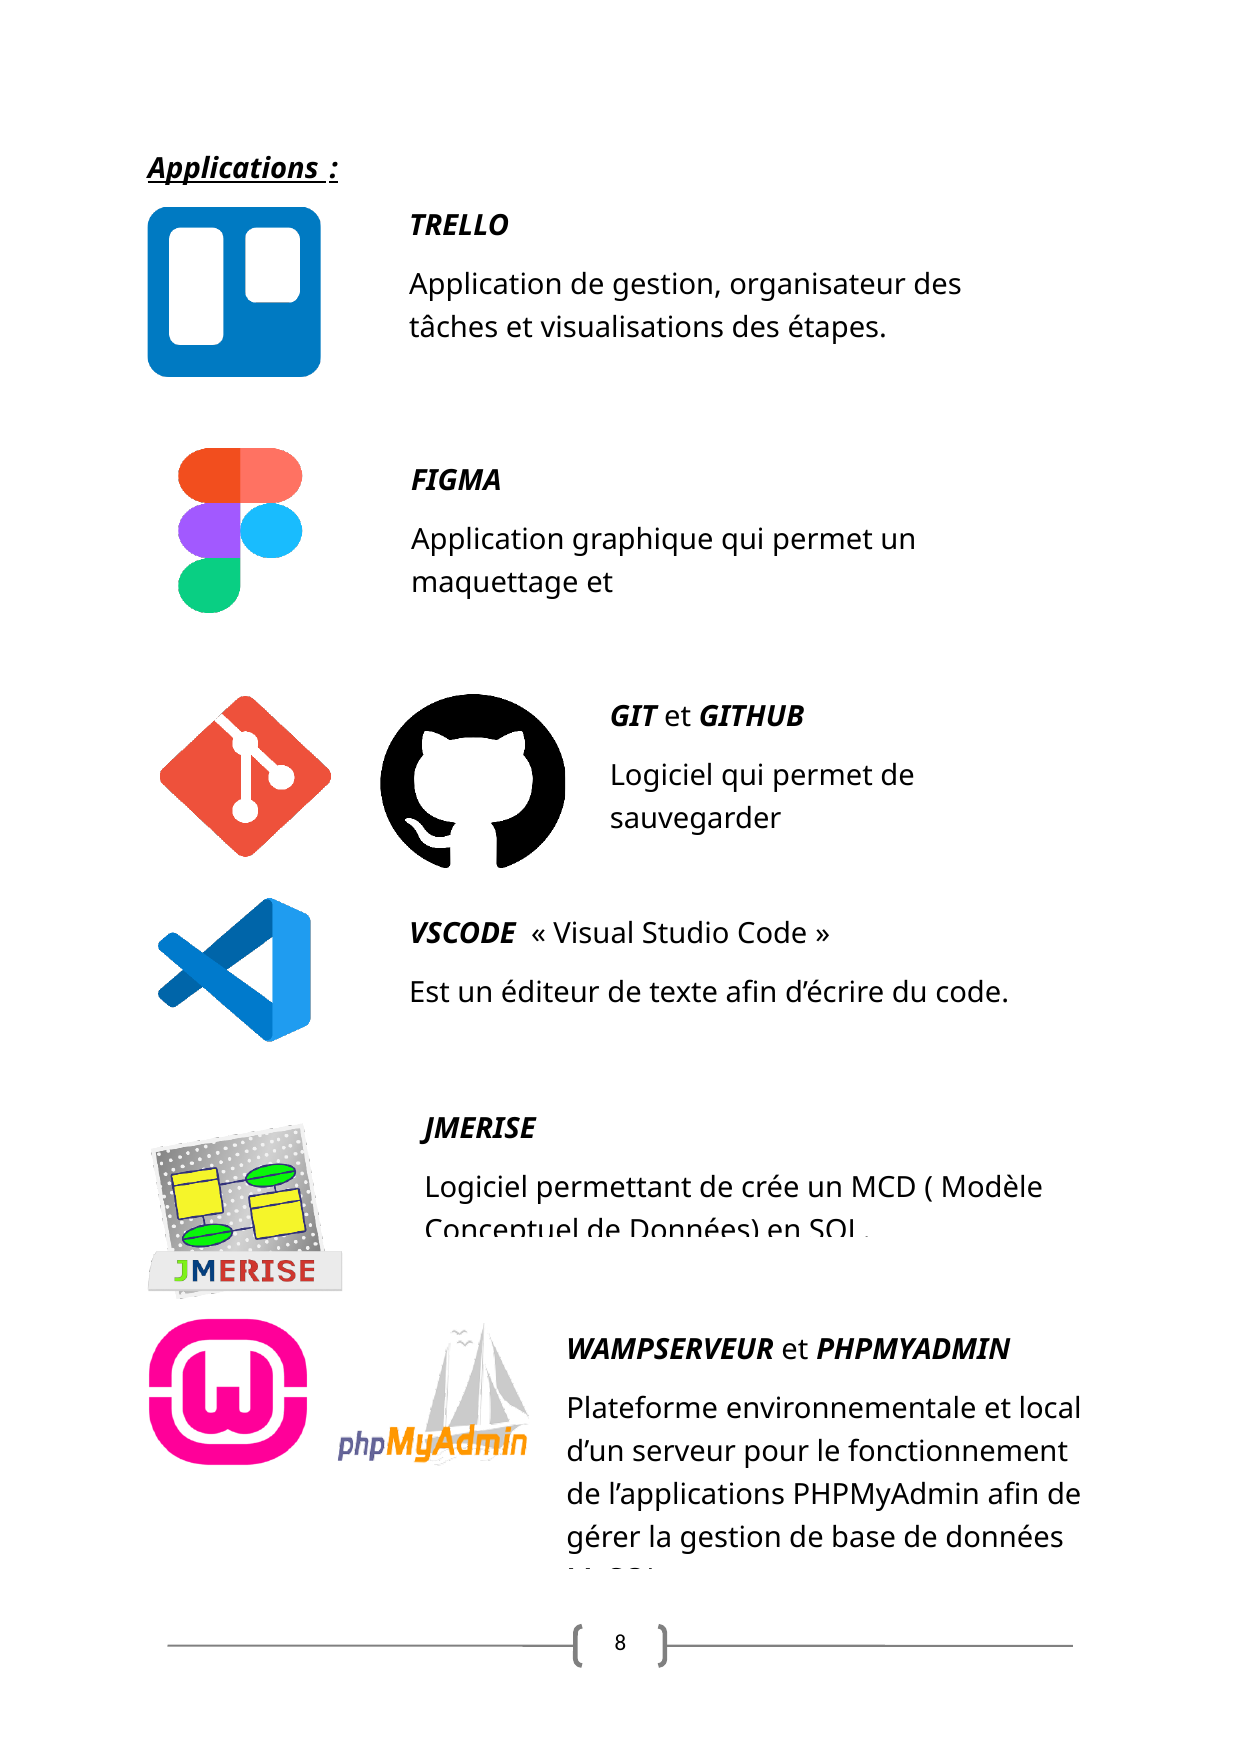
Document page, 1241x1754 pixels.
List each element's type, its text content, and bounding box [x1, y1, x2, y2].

text Applications : [148, 148, 1093, 187]
picture [147, 684, 343, 868]
picture [147, 207, 321, 377]
picture [337, 1323, 531, 1466]
picture [147, 1317, 308, 1466]
picture [380, 694, 566, 868]
picture [147, 887, 321, 1052]
picture [147, 1123, 343, 1299]
picture [147, 448, 333, 613]
